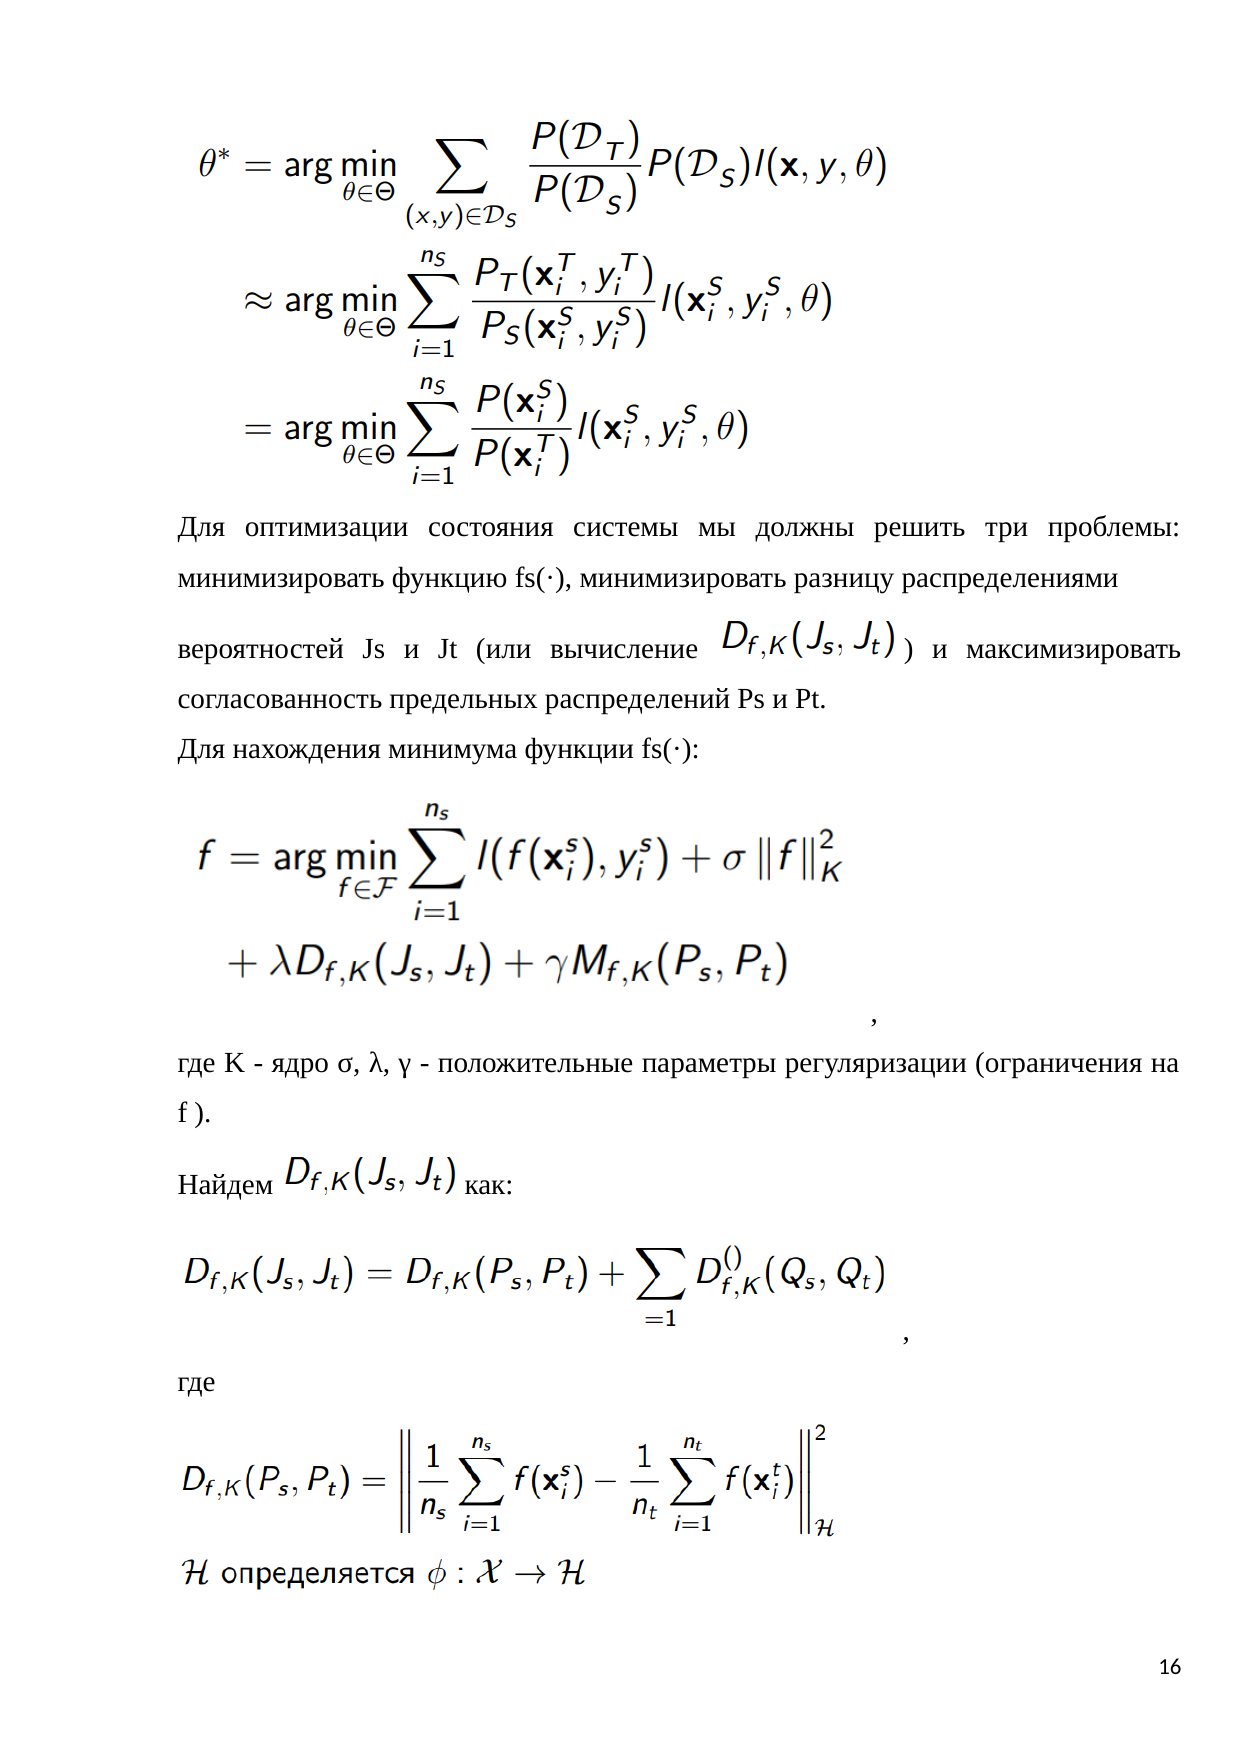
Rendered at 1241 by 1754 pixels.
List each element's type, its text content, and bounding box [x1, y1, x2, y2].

text где K - ядро σ, λ, γ - положительные параметры регуляризации (ограничения на f ). [177, 1045, 1181, 1129]
text где [177, 1364, 1181, 1397]
text Для оптимизации состояния системы мы должны решить три проблемы: минимизировать функцию fs(·), минимизировать разницу распределениями [177, 509, 1181, 593]
picture [280, 1146, 465, 1195]
picture [717, 610, 904, 659]
text Найдем как: [177, 1146, 1181, 1201]
picture [177, 1217, 903, 1341]
picture [177, 782, 871, 1023]
picture [177, 118, 904, 496]
picture [177, 1414, 845, 1599]
text вероятностей Js и Jt (или вычисление ) и максимизировать согласованность предельных распределений Ps и Pt. [177, 610, 1181, 715]
text Для нахождения минимума функции fs(·): [177, 732, 1181, 765]
